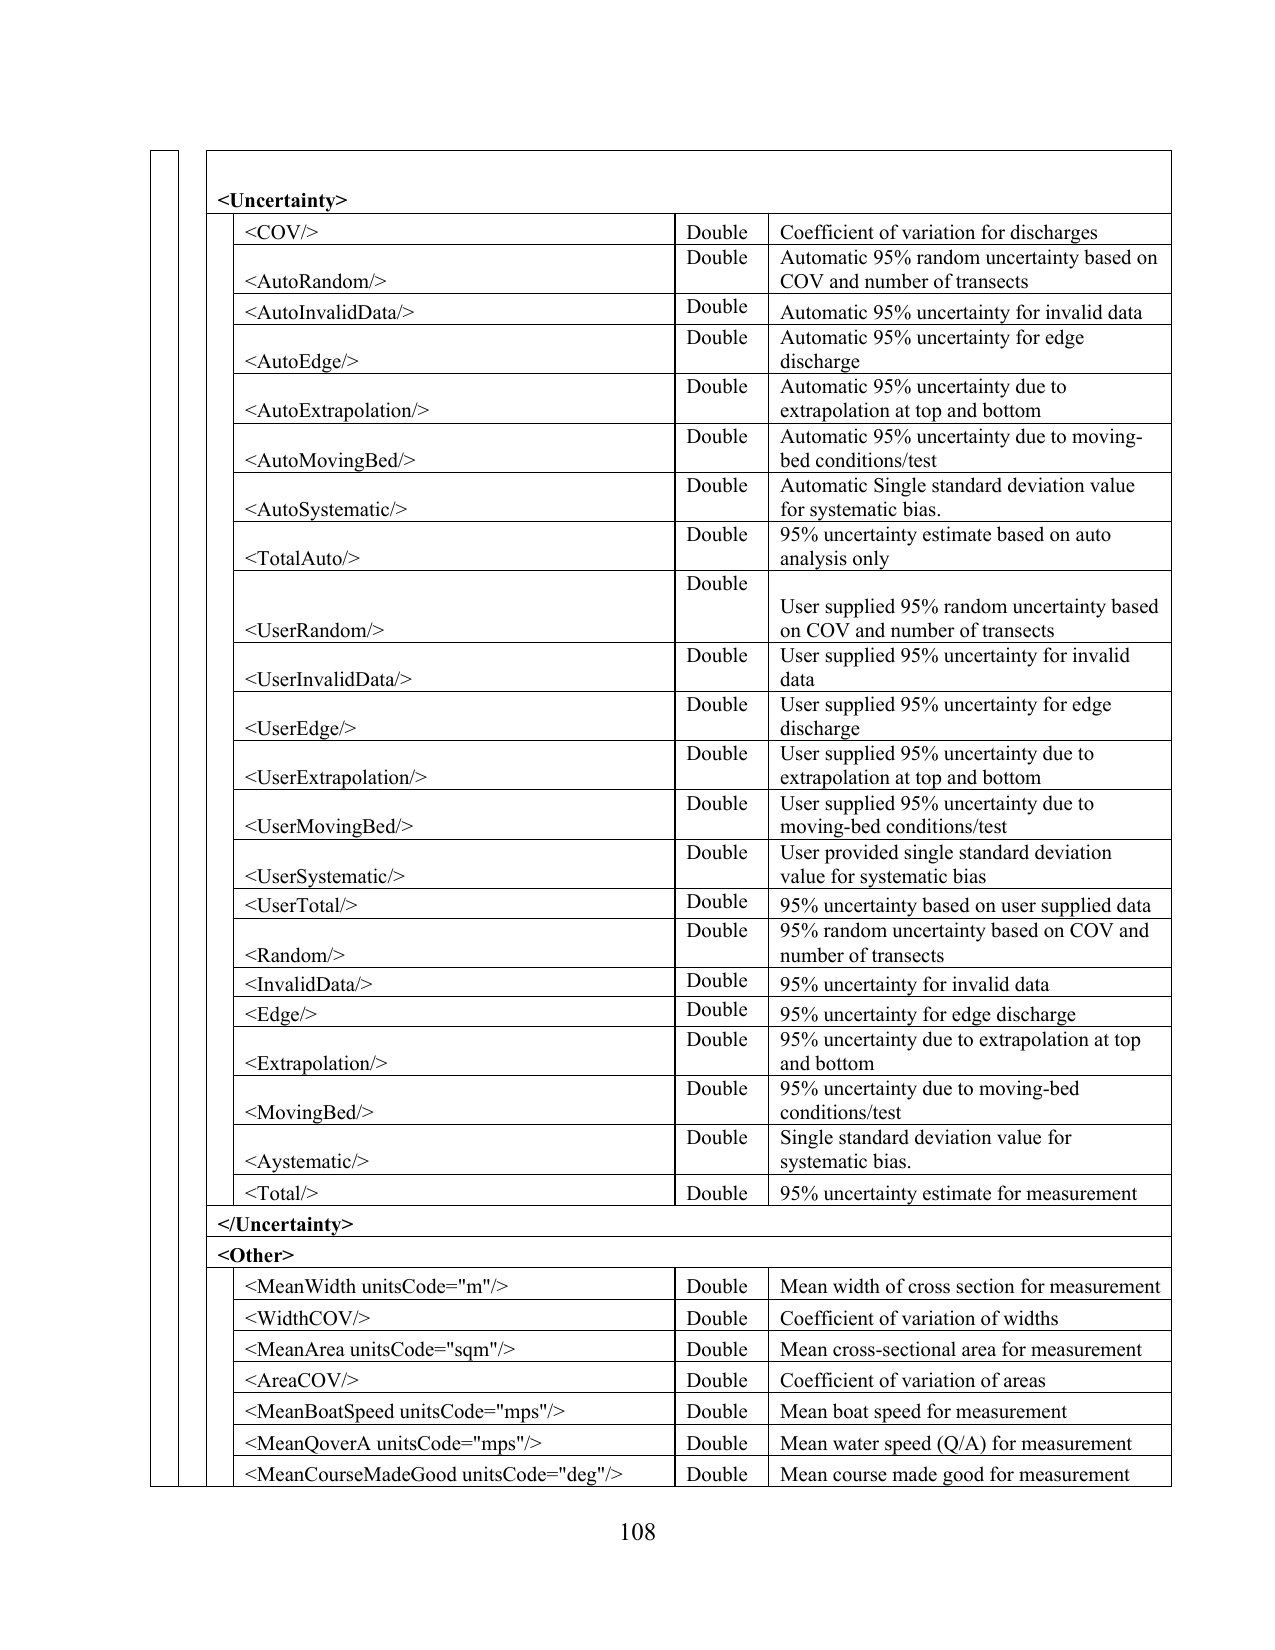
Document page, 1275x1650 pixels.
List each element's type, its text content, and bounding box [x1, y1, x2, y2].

table_cell Double [676, 919, 768, 967]
table_cell Double [676, 840, 768, 888]
table_cell Double [676, 214, 768, 244]
table_cell Double [676, 1300, 768, 1330]
table_cell <AreaCOV/> [234, 1362, 674, 1392]
table_cell Double [676, 1027, 768, 1075]
table_cell Mean course made good for measurement [769, 1456, 1171, 1486]
table_cell <AutoSystematic/> [234, 473, 674, 521]
table_cell Mean water speed (Q/A) for measurement [769, 1425, 1171, 1455]
table_cell Double [676, 1456, 768, 1486]
table_cell <AutoMovingBed/> [234, 424, 674, 472]
table_cell <MeanQoverA unitsCode="mps"/> [234, 1425, 674, 1455]
table_cell Mean width of cross section for measurement [769, 1268, 1171, 1298]
table_cell User supplied 95% uncertainty due to moving-bed conditions/test [769, 790, 1171, 838]
table_cell Double [676, 643, 768, 691]
table_cell Automatic 95% uncertainty for edge discharge [769, 325, 1171, 373]
table_cell Double [676, 1393, 768, 1423]
table_cell Double [676, 245, 768, 293]
table_cell Double [676, 1331, 768, 1361]
table_cell 95% uncertainty for invalid data [769, 968, 1171, 996]
table_cell Coefficient of variation of widths [769, 1300, 1171, 1330]
table_cell Double [676, 1362, 768, 1392]
table_cell User supplied 95% uncertainty for edge discharge [769, 692, 1171, 740]
table_cell <Total/> [234, 1175, 674, 1205]
table_cell Mean boat speed for measurement [769, 1393, 1171, 1423]
table_cell <MeanCourseMadeGood unitsCode="deg"/> [234, 1456, 674, 1486]
table_cell Coefficient of variation for discharges [769, 214, 1171, 244]
table_cell <UserExtrapolation/> [234, 741, 674, 789]
table_cell <InvalidData/> [234, 968, 674, 996]
table_cell <UserInvalidData/> [234, 643, 674, 691]
table_cell Automatic 95% uncertainty due to extrapolation at top and bottom [769, 374, 1171, 422]
table_cell <UserMovingBed/> [234, 790, 674, 838]
table_cell 95% uncertainty due to moving-bed conditions/test [769, 1076, 1171, 1124]
table_cell <COV/> [234, 214, 674, 244]
table_cell <AutoExtrapolation/> [234, 374, 674, 422]
table_cell <AutoInvalidData/> [234, 294, 674, 324]
table_cell Double [676, 889, 768, 917]
table_cell <Extrapolation/> [234, 1027, 674, 1075]
table_cell <Other> [207, 1237, 1171, 1267]
table_cell Double [676, 1175, 768, 1205]
table_cell Double [676, 1268, 768, 1298]
table_cell <MeanBoatSpeed unitsCode="mps"/> [234, 1393, 674, 1423]
table_cell Mean cross-sectional area for measurement [769, 1331, 1171, 1361]
table_cell 95% uncertainty for edge discharge [769, 997, 1171, 1026]
table_cell <UserRandom/> [234, 571, 674, 642]
table_cell Double [676, 424, 768, 472]
table_cell <UserEdge/> [234, 692, 674, 740]
table_cell Double [676, 473, 768, 521]
table_cell Double [676, 1425, 768, 1455]
table_cell Automatic 95% random uncertainty based on COV and number of transects [769, 245, 1171, 293]
table_cell Double [676, 968, 768, 996]
table_cell <MeanWidth unitsCode="m"/> [234, 1268, 674, 1298]
table_cell <MeanArea unitsCode="sqm"/> [234, 1331, 674, 1361]
table_cell <Random/> [234, 919, 674, 967]
table_cell 95% uncertainty due to extrapolation at top and bottom [769, 1027, 1171, 1075]
table_cell <UserSystematic/> [234, 840, 674, 888]
table_cell 95% random uncertainty based on COV and number of transects [769, 919, 1171, 967]
table_cell Double [676, 692, 768, 740]
table_cell <Edge/> [234, 997, 674, 1026]
table_cell Automatic 95% uncertainty due to moving-bed conditions/test [769, 424, 1171, 472]
table_cell 95% uncertainty estimate based on auto analysis only [769, 522, 1171, 570]
table_cell User supplied 95% random uncertainty based on COV and number of transects [769, 571, 1171, 642]
table_cell <WidthCOV/> [234, 1300, 674, 1330]
table_cell Double [676, 374, 768, 422]
table_cell </Uncertainty> [207, 1206, 1171, 1236]
table_cell Automatic 95% uncertainty for invalid data [769, 294, 1171, 324]
table_cell 95% uncertainty estimate for measurement [769, 1175, 1171, 1205]
table_cell <Aystematic/> [234, 1125, 674, 1173]
table_cell [207, 1268, 233, 1486]
table_cell <AutoRandom/> [234, 245, 674, 293]
table_cell Double [676, 522, 768, 570]
table_cell Double [676, 1125, 768, 1173]
table_cell Double [676, 571, 768, 642]
table_cell <AutoEdge/> [234, 325, 674, 373]
table_header <Uncertainty> [207, 151, 1171, 212]
table_cell User provided single standard deviation value for systematic bias [769, 840, 1171, 888]
table_cell 95% uncertainty based on user supplied data [769, 889, 1171, 917]
table_cell Single standard deviation value for systematic bias. [769, 1125, 1171, 1173]
table_header [179, 150, 206, 1486]
table_cell Double [676, 790, 768, 838]
table_cell User supplied 95% uncertainty due to extrapolation at top and bottom [769, 741, 1171, 789]
table_cell User supplied 95% uncertainty for invalid data [769, 643, 1171, 691]
table_cell Double [676, 294, 768, 324]
table_cell <UserTotal/> [234, 889, 674, 917]
table_cell Double [676, 997, 768, 1026]
table_cell Coefficient of variation of areas [769, 1362, 1171, 1392]
table_cell Double [676, 1076, 768, 1124]
table_cell Automatic Single standard deviation value for systematic bias. [769, 473, 1171, 521]
table_cell Double [676, 741, 768, 789]
table_header [151, 151, 178, 1486]
table_cell [207, 214, 233, 1205]
table_cell <MovingBed/> [234, 1076, 674, 1124]
table_cell Double [676, 325, 768, 373]
table_cell <TotalAuto/> [234, 522, 674, 570]
